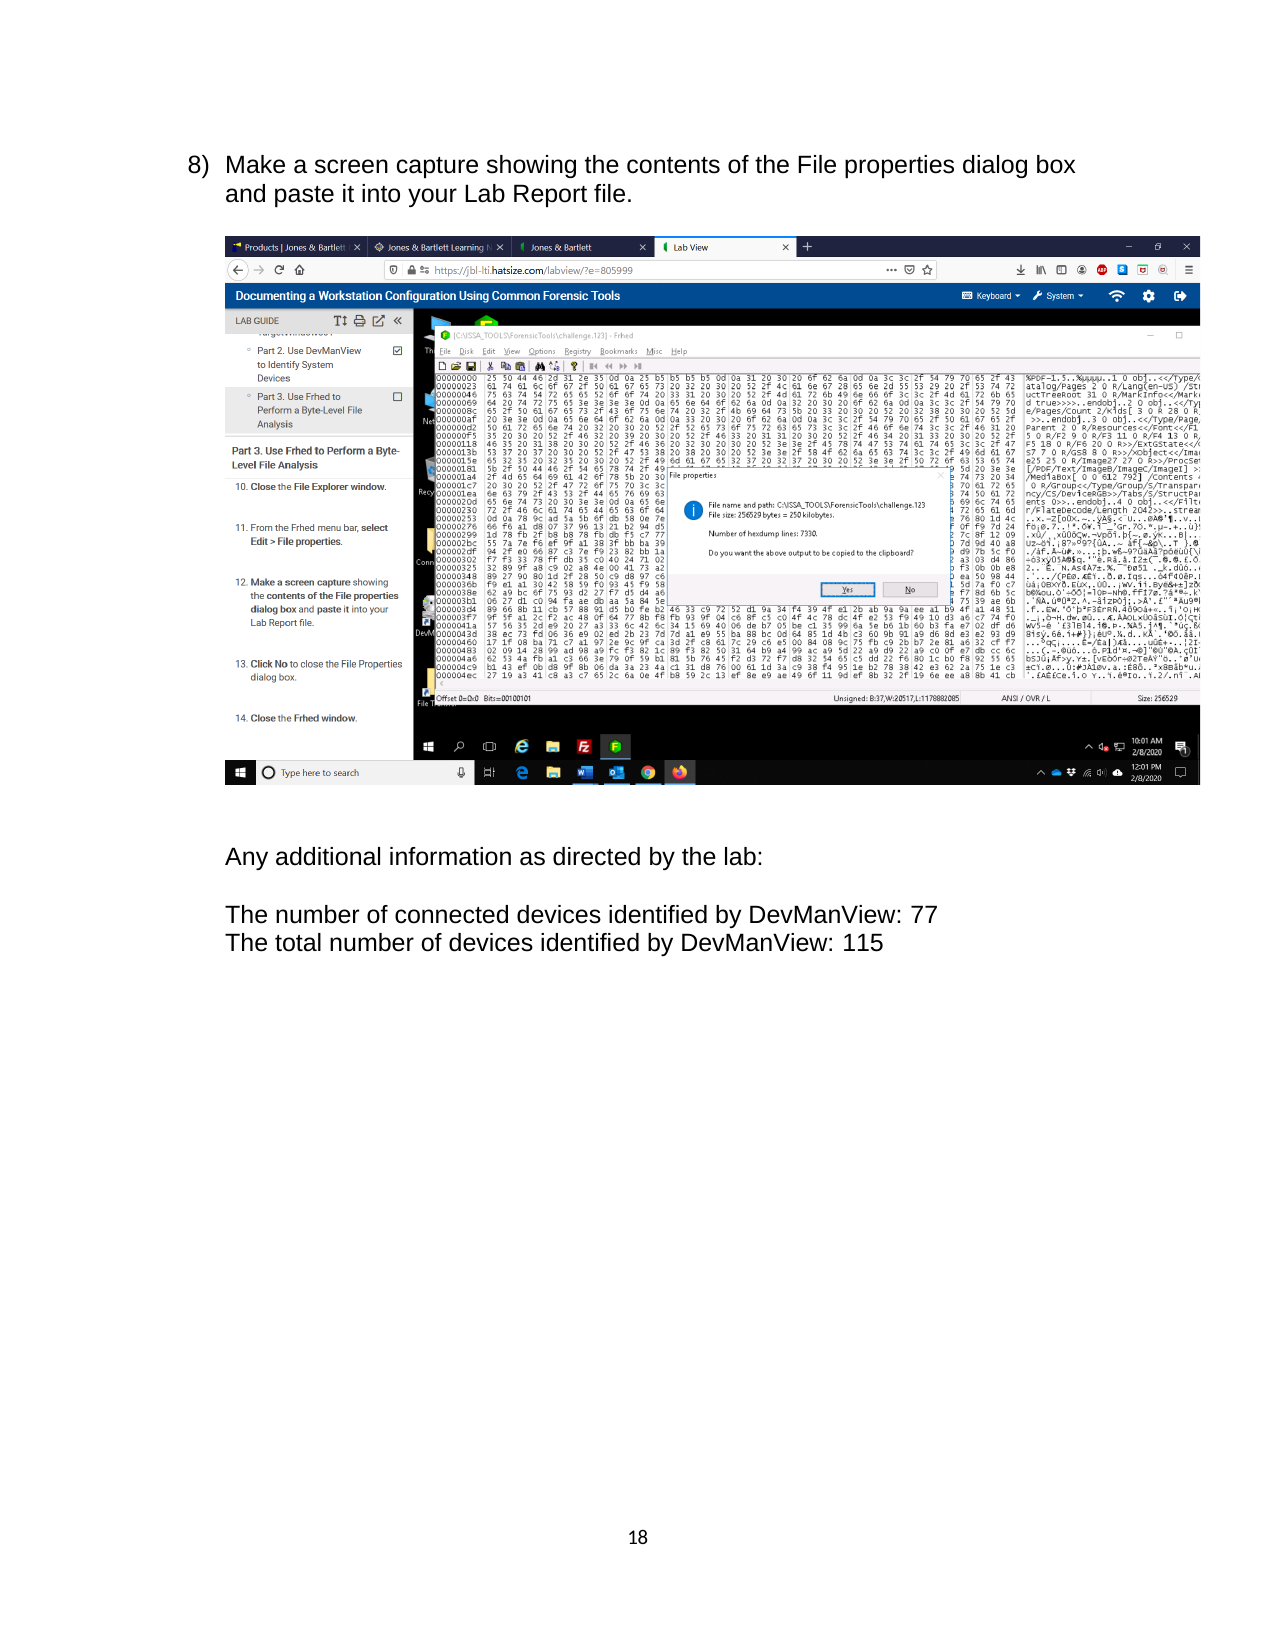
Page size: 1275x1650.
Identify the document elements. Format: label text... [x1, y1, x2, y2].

list The number of connected devices identified by DevManView: 77 [225, 900, 1125, 928]
list The total number of devices identified by DevManView: 115 [225, 928, 1125, 957]
list Make a screen capture showing the contents of the File properties dialog box and paste it into your Lab Report file. [187, 150, 1125, 207]
picture [225, 236, 1200, 785]
list Any additional information as directed by the lab: [225, 842, 1125, 871]
